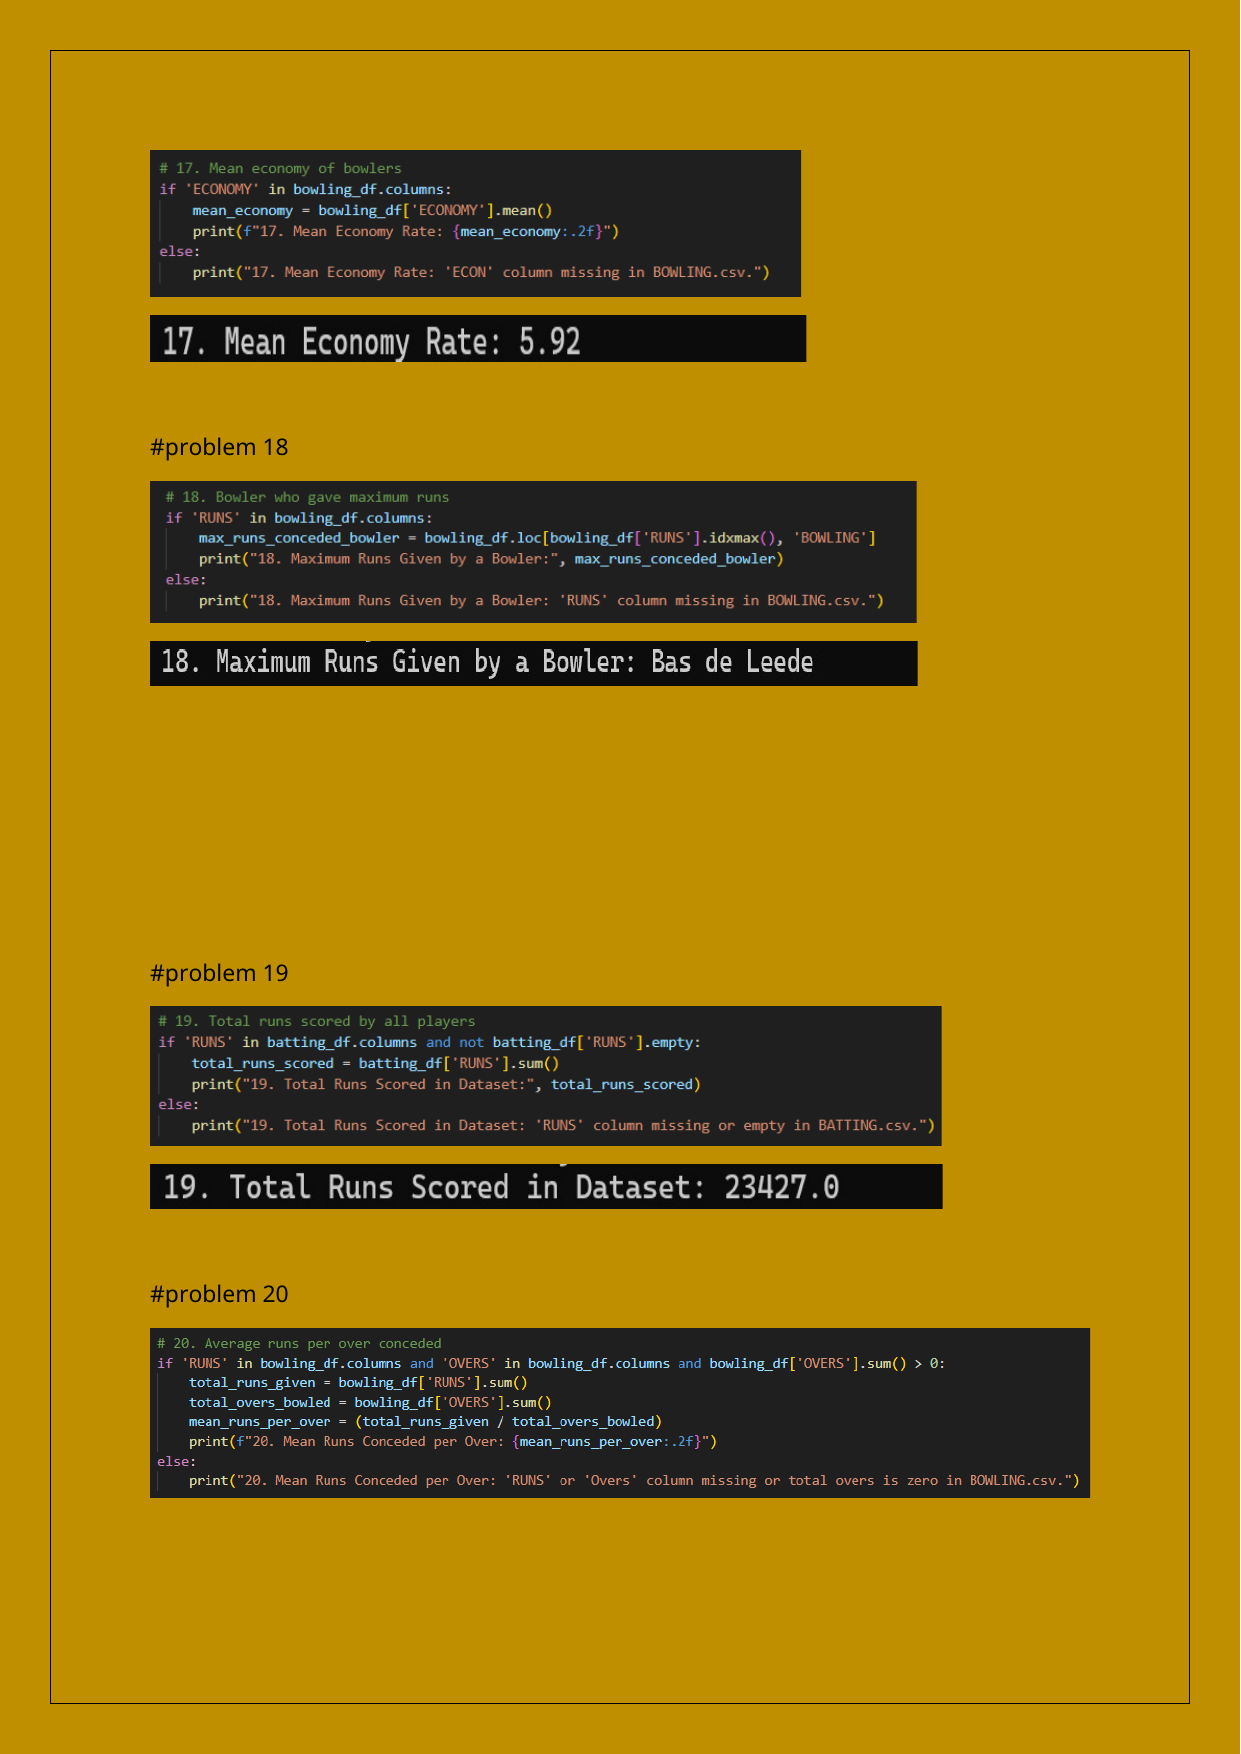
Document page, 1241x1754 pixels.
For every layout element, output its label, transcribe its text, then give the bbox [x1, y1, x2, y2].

picture [150, 1164, 943, 1209]
picture [150, 315, 807, 362]
text #problem 19 [150, 956, 1090, 988]
picture [150, 481, 917, 623]
picture [150, 150, 802, 297]
picture [150, 641, 918, 686]
picture [150, 1006, 942, 1146]
text #problem 20 [150, 1278, 1090, 1309]
text #problem 18 [150, 431, 1090, 462]
picture [150, 1328, 1091, 1498]
